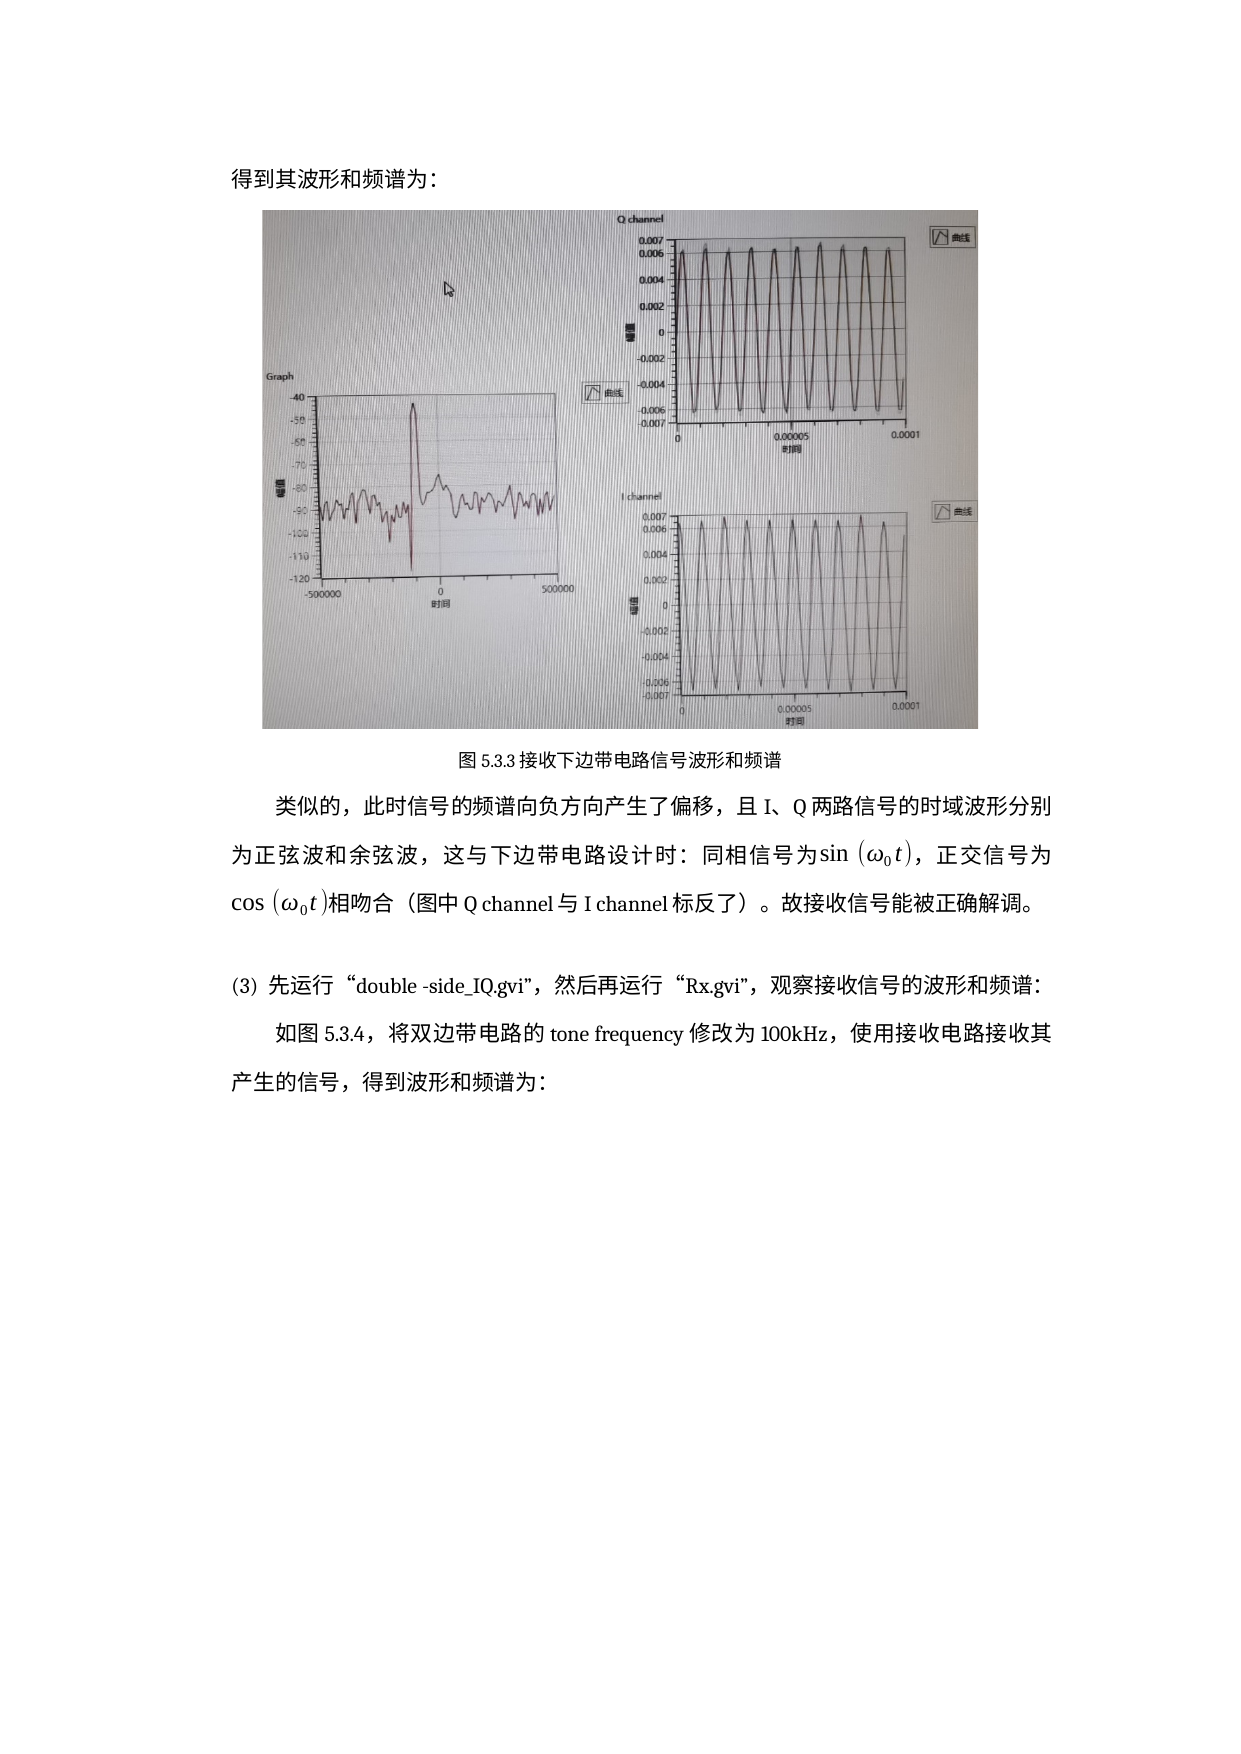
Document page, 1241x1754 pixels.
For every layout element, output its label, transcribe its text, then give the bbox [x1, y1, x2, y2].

text 如图5.3.4，将双边带电路的tone frequency修改为100kHz，使用接收电路接收其产生的信号，得到波形和频谱为： [231, 1016, 1053, 1097]
text 图5.3.3 接收下边带电路信号波形和频谱 [187, 743, 1053, 775]
picture [262, 210, 979, 729]
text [231, 162, 1053, 194]
list 先运行“double -side_IQ.gvi”，然后再运行“Rx.gvi”，观察接收信号的波形和频谱： [231, 967, 1053, 1000]
text 类似的，此时信号的频谱向负方向产生了偏移，且I、Q两路信号的时域波形分别为正弦波和余弦波，这与下边带电路设计时：同相信号为，正交信号为相吻合（图中Q channel与I channel标反了）。故接收信号能被正确解调。 [231, 789, 1053, 919]
